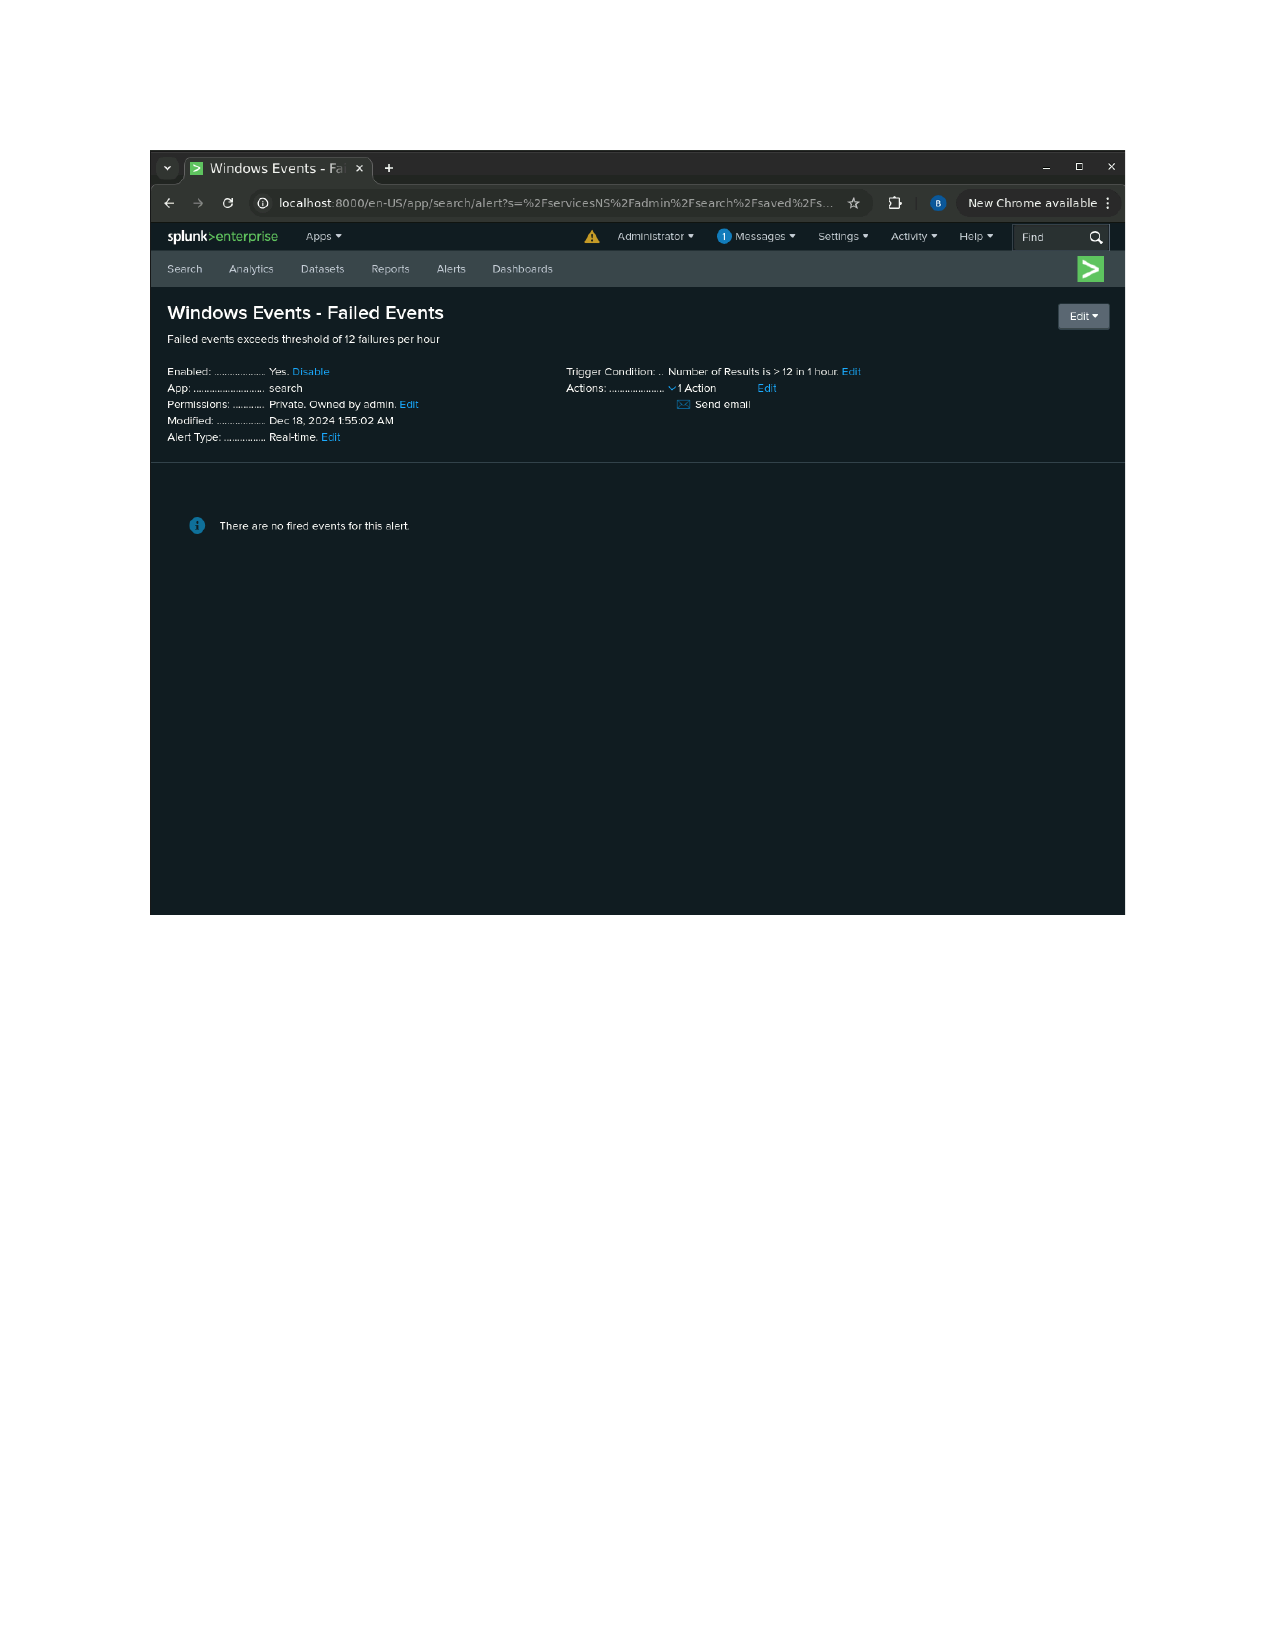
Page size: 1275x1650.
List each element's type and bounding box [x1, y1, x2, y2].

picture [150, 150, 1125, 915]
